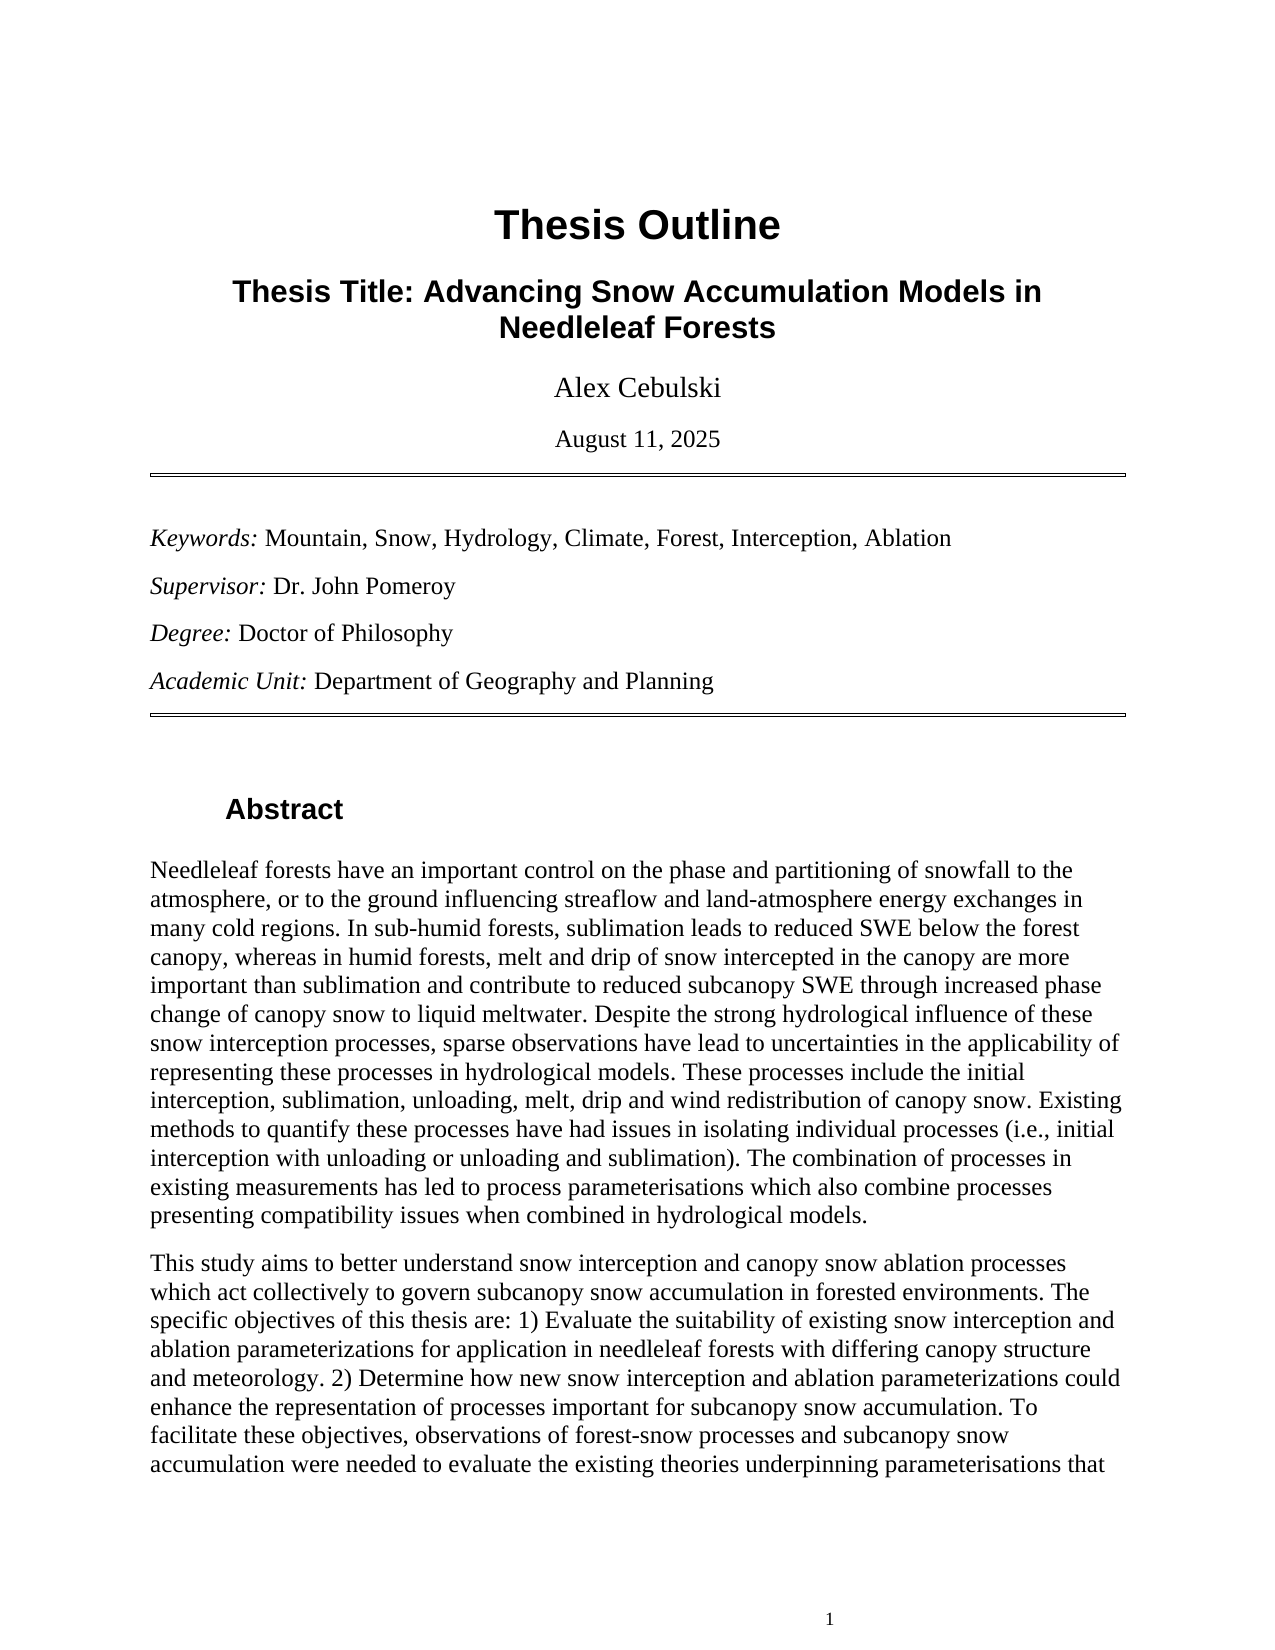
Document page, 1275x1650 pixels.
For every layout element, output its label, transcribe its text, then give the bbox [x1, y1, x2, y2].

subtitle Thesis Title: Advancing Snow Accumulation Models in Needleleaf Forests [150, 273, 1125, 345]
title Thesis Outline [150, 200, 1125, 248]
text August 11, 2025 [150, 424, 1125, 453]
text Keywords: Mountain, Snow, Hydrology, Climate, Forest, Interception, Ablation [150, 523, 1125, 552]
text Degree: Doctor of Philosophy [150, 618, 1125, 647]
text Academic Unit: Department of Geography and Planning [150, 666, 1125, 694]
text Supervisor: Dr. John Pomeroy [150, 571, 1125, 599]
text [150, 1248, 1125, 1478]
text Needleleaf forests have an important control on the phase and partitioning of snowfall to the atmosphere, or to the ground influencing streaflow and land-atmosphere energy exchanges in many cold regions. In sub-humid forests, sublimation leads to reduced SWE below the forest canopy, whereas in humid forests, melt and drip of snow intercepted in the canopy are more important than sublimation and contribute to reduced subcanopy SWE through increased phase change of canopy snow to liquid meltwater. Despite the strong hydrological influence of these snow interception processes, sparse observations have lead to uncertainties in the applicability of representing these processes in hydrological models. These processes include the initial interception, sublimation, unloading, melt, drip and wind redistribution of canopy snow. Existing methods to quantify these processes have had issues in isolating individual processes (i.e., initial interception with unloading or unloading and sublimation). The combination of processes in existing measurements has led to process parameterisations which also combine processes presenting compatibility issues when combined in hydrological models. [150, 855, 1125, 1229]
subtitle Abstract [150, 792, 1125, 826]
text Alex Cebulski [150, 370, 1125, 403]
